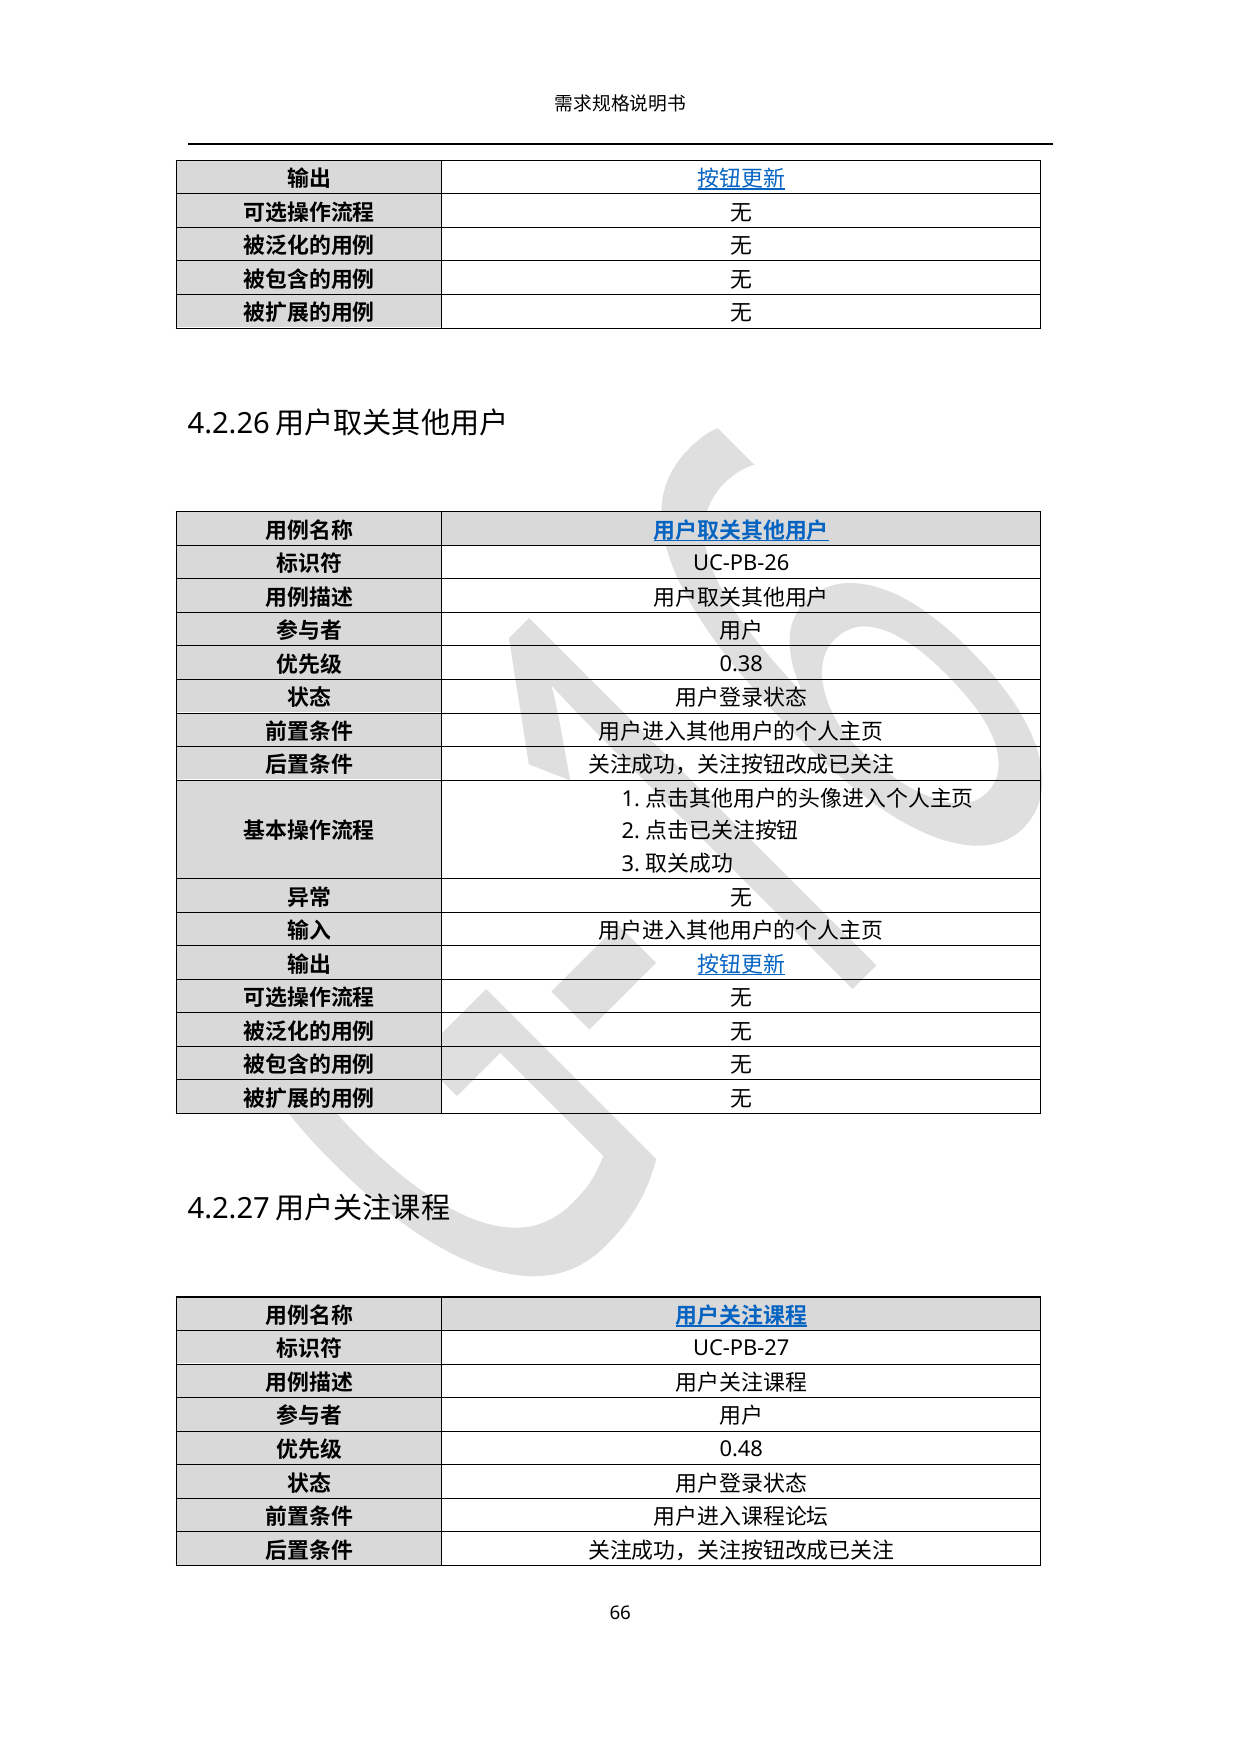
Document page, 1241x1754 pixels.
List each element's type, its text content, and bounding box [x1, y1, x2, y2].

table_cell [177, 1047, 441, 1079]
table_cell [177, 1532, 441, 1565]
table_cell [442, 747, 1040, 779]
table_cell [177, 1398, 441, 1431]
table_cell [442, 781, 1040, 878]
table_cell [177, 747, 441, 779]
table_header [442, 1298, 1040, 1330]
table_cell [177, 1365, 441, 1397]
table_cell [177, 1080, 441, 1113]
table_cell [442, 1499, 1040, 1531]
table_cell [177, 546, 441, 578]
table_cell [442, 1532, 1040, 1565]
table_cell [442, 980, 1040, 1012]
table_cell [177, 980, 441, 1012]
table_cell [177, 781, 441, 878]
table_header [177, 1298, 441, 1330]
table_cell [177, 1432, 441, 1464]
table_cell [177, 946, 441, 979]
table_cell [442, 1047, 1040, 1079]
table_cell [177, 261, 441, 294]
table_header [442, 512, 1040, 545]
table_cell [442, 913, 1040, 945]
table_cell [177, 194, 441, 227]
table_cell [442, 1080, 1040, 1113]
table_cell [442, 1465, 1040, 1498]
subtitle 用户取关其他用户 [187, 388, 1053, 453]
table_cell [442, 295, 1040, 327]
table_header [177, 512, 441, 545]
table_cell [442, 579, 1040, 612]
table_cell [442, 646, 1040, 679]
subtitle 用户关注课程 [187, 1173, 1053, 1238]
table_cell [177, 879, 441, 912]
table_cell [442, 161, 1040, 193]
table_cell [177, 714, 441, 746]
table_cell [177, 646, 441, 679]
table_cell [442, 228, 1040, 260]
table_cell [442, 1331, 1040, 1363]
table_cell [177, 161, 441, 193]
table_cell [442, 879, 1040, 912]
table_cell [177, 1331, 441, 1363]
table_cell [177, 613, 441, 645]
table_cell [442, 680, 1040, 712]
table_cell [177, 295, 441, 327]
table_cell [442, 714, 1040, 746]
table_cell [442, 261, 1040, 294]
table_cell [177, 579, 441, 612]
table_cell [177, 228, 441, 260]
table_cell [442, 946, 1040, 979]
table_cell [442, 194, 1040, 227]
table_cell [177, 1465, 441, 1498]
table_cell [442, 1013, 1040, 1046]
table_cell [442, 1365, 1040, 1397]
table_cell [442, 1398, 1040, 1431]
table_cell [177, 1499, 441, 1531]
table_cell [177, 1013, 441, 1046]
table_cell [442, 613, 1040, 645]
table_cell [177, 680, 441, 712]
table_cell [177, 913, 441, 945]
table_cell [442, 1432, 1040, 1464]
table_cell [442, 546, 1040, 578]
